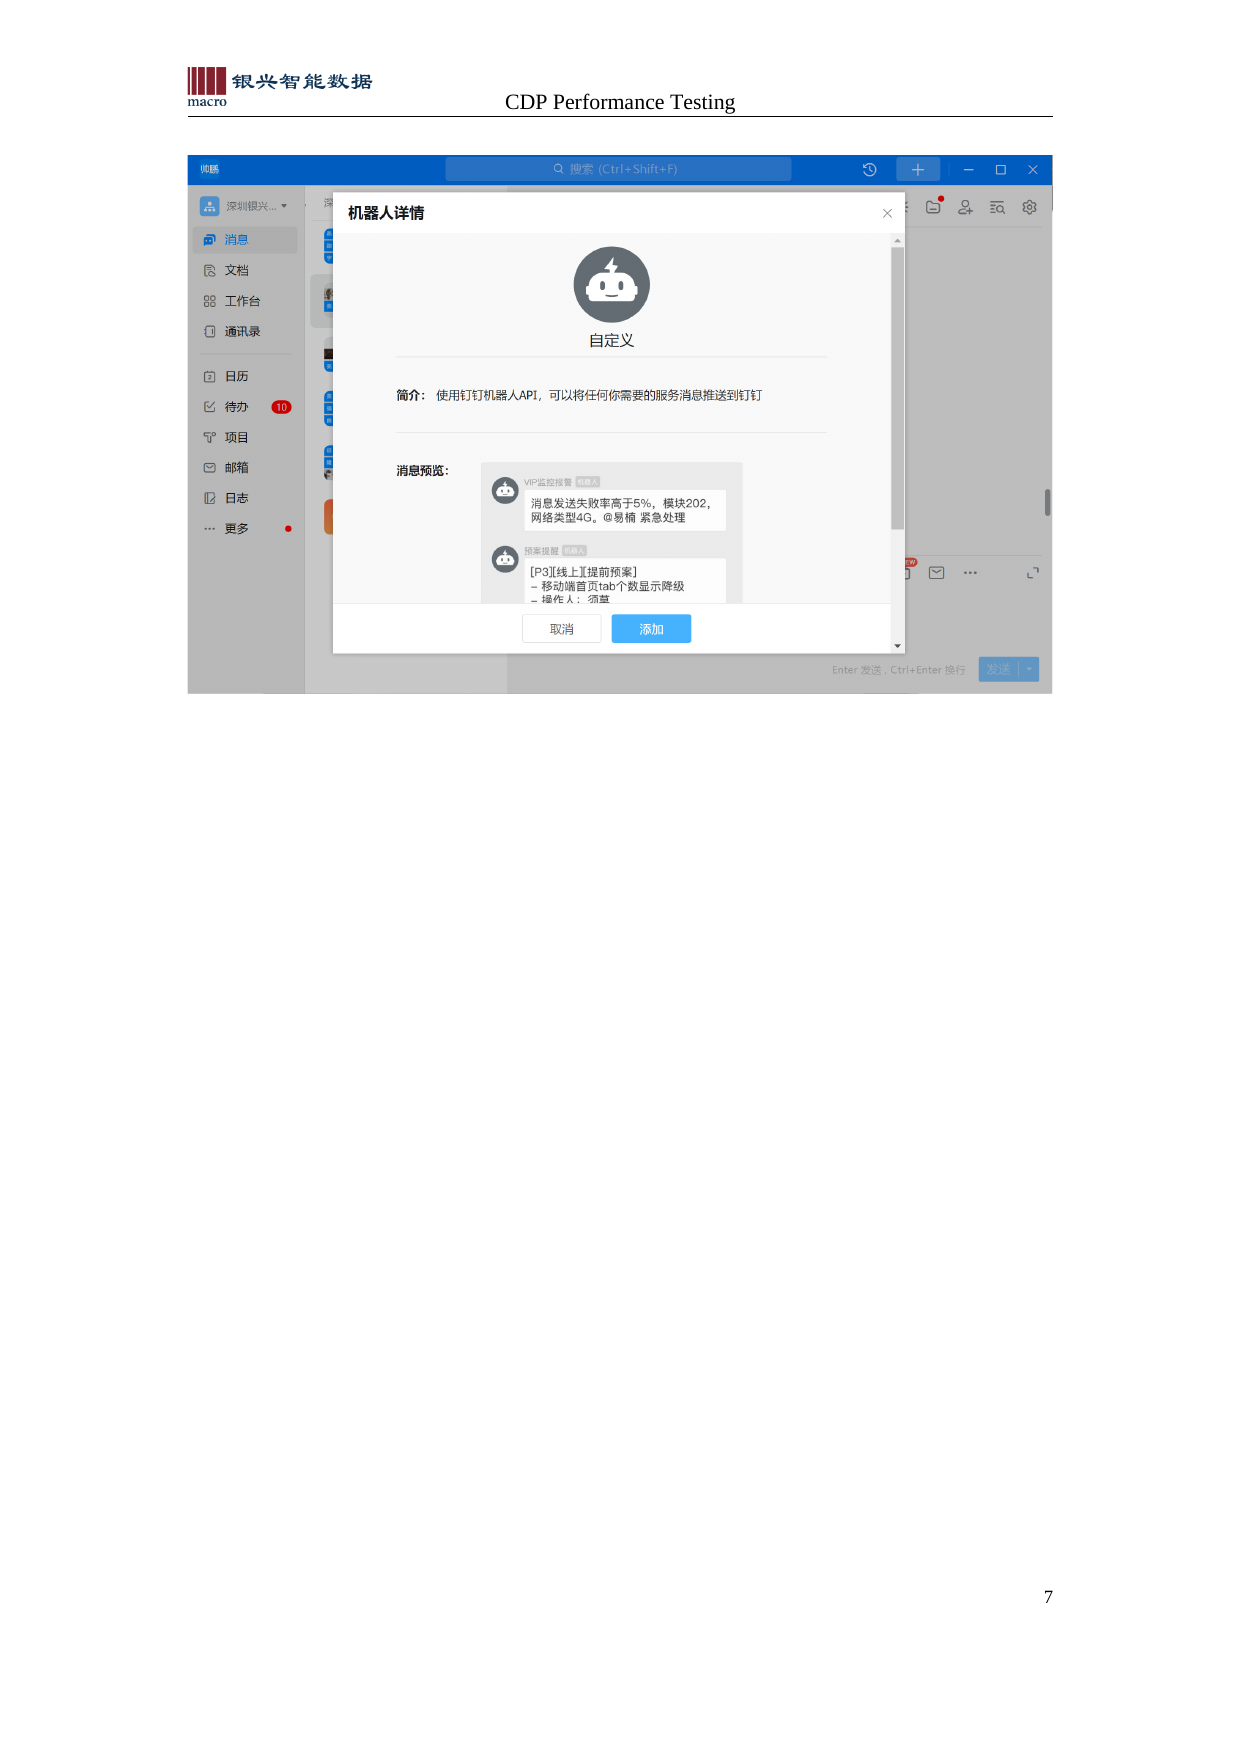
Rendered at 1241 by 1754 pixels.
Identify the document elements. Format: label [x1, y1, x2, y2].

picture [187, 67, 373, 106]
picture [187, 155, 1053, 694]
